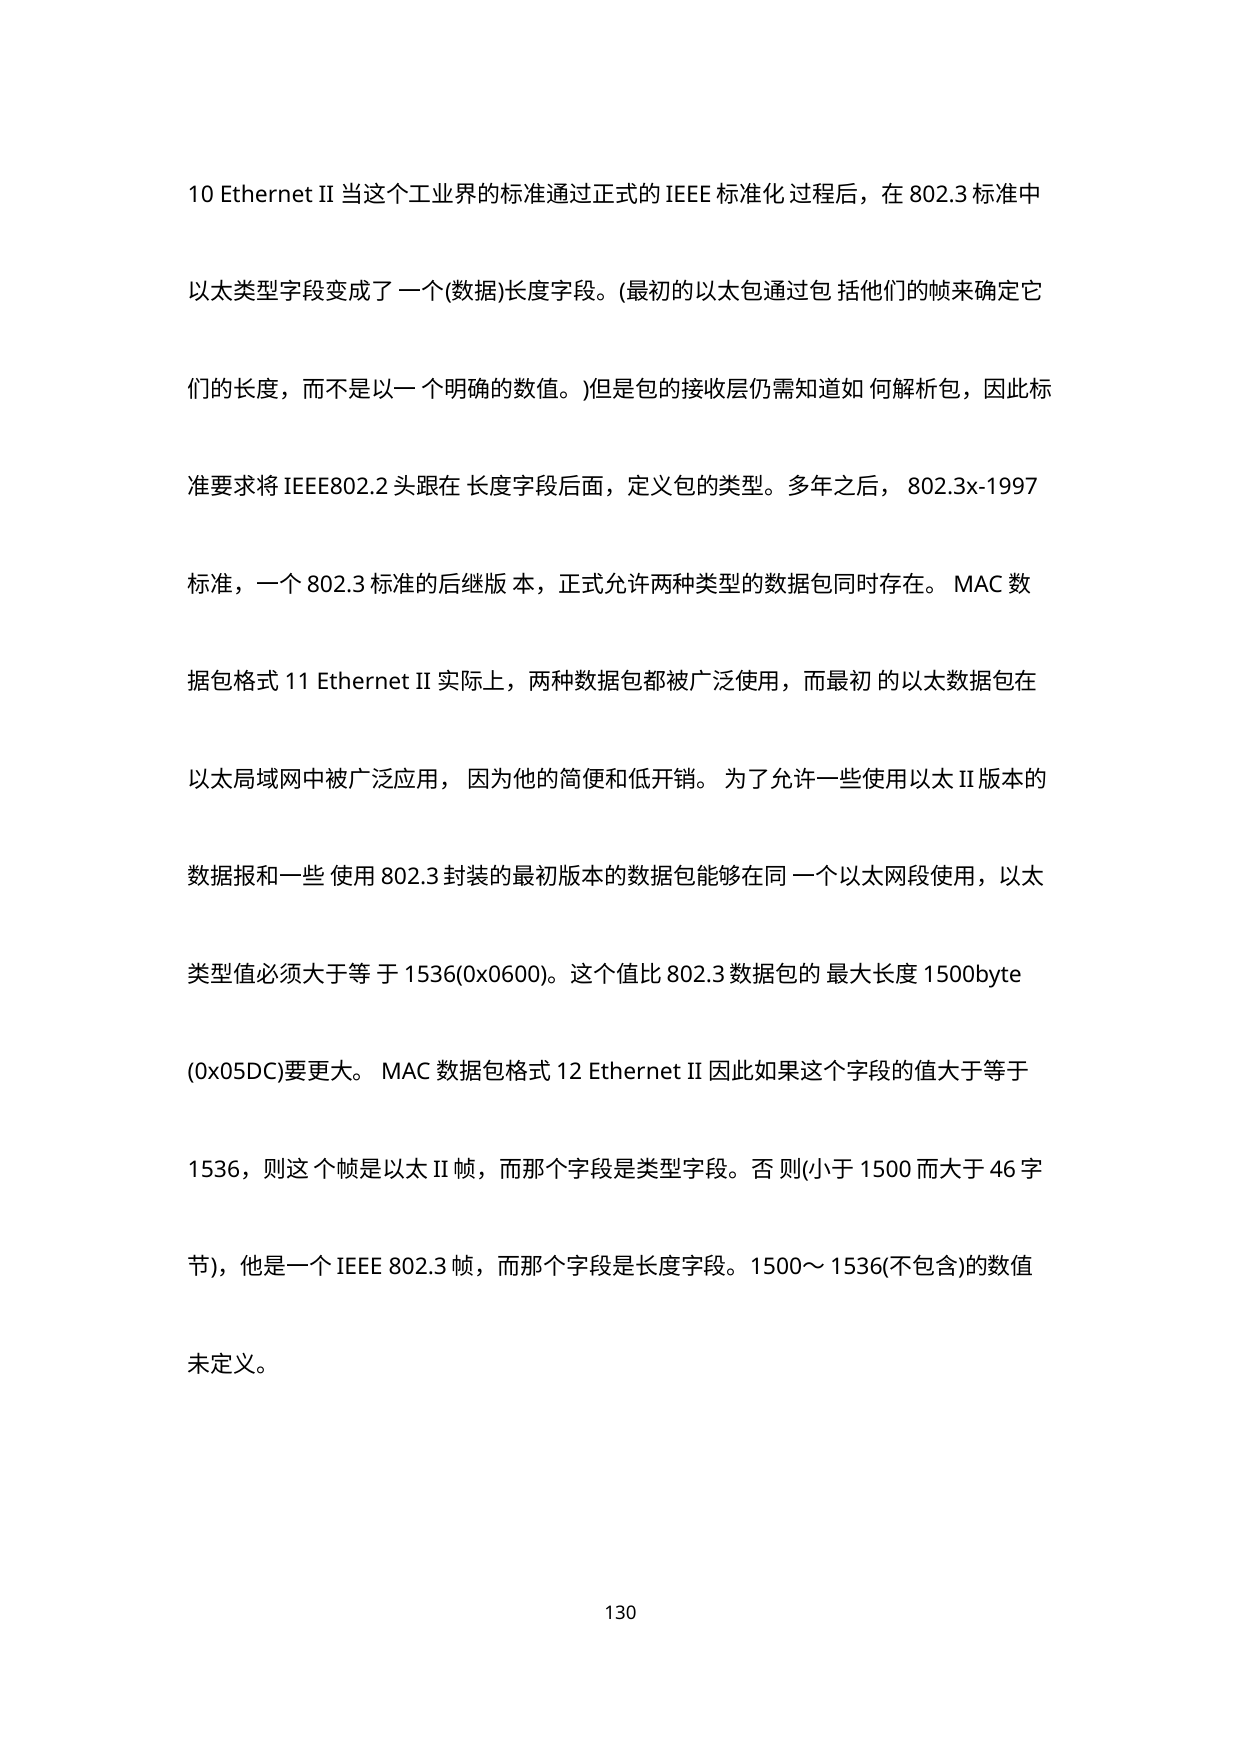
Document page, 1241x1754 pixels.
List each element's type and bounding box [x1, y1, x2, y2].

text [187, 160, 1053, 1395]
